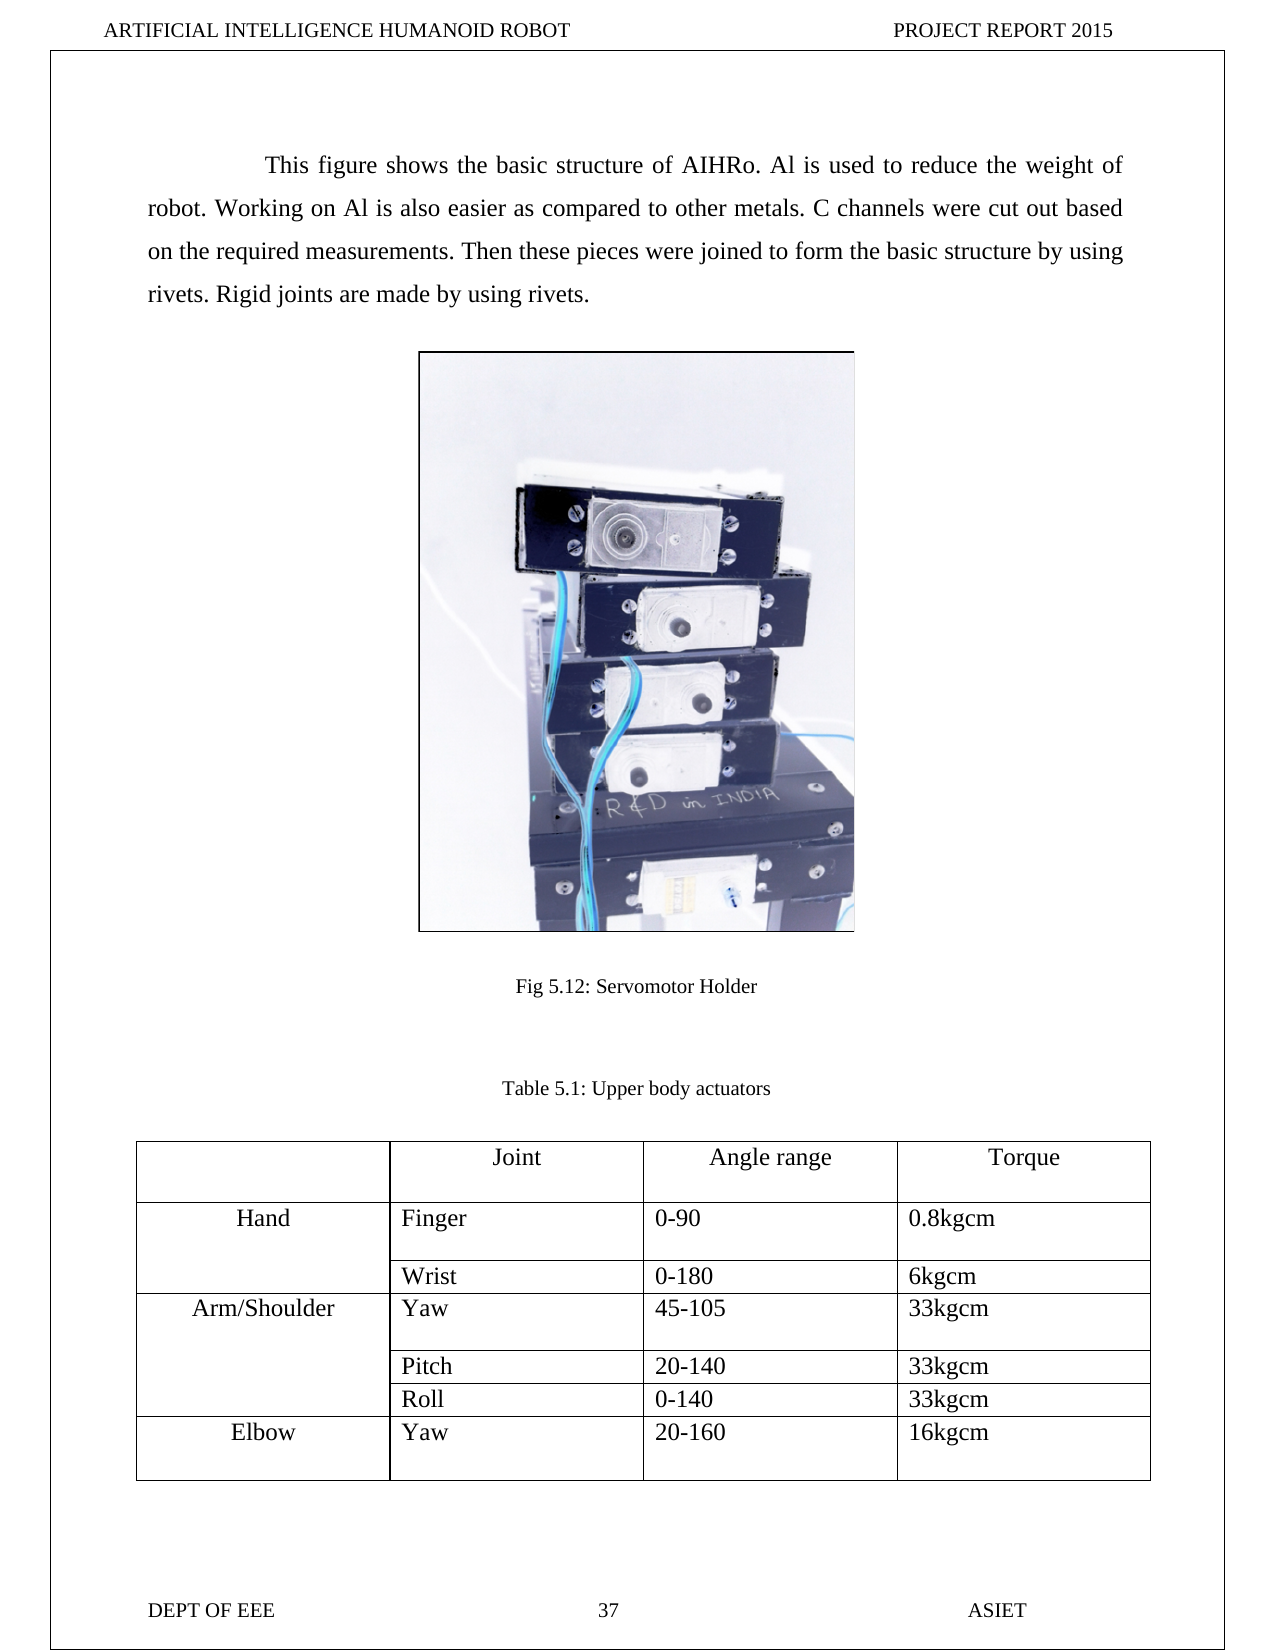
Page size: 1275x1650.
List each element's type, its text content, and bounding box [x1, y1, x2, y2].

table_cell Elbow [137, 1417, 389, 1480]
text Fig 5.12: Servomotor Holder [148, 974, 1125, 998]
table_cell 0-140 [644, 1384, 897, 1416]
table_cell 45-105 [644, 1294, 897, 1350]
table_cell 20-160 [644, 1417, 897, 1480]
table_cell Finger [391, 1203, 643, 1260]
table_header Joint [391, 1142, 643, 1202]
table_cell 20-140 [644, 1351, 897, 1383]
table_header Torque [898, 1142, 1150, 1202]
table_cell 0-90 [644, 1203, 897, 1260]
table_cell Yaw [391, 1417, 643, 1480]
table_header Angle range [644, 1142, 897, 1202]
table_header [137, 1142, 389, 1202]
text This figure shows the basic structure of AIHRo. Al is used to reduce the weight of robot. Working on Al is also easier as compared to other metals. C channels were cut out based on the required measurements. Then these pieces were joined to form the basic structure by using rivets. Rigid joints are made by using rivets. [148, 150, 1125, 308]
table_cell Wrist [391, 1261, 643, 1292]
table_cell Yaw [391, 1294, 643, 1350]
table_cell 0-180 [644, 1261, 897, 1292]
table_cell Pitch [391, 1351, 643, 1383]
table_cell 0.8kgcm [898, 1203, 1150, 1260]
table_cell Hand [137, 1203, 389, 1292]
table_cell 33kgcm [898, 1294, 1150, 1350]
picture [418, 351, 855, 932]
text Table 5.1: Upper body actuators [148, 1040, 1125, 1100]
table_cell 6kgcm [898, 1261, 1150, 1292]
table_cell 33kgcm [898, 1384, 1150, 1416]
table_cell Arm/Shoulder [137, 1294, 389, 1416]
table_cell 33kgcm [898, 1351, 1150, 1383]
table_cell 16kgcm [898, 1417, 1150, 1480]
table_cell Roll [391, 1384, 643, 1416]
